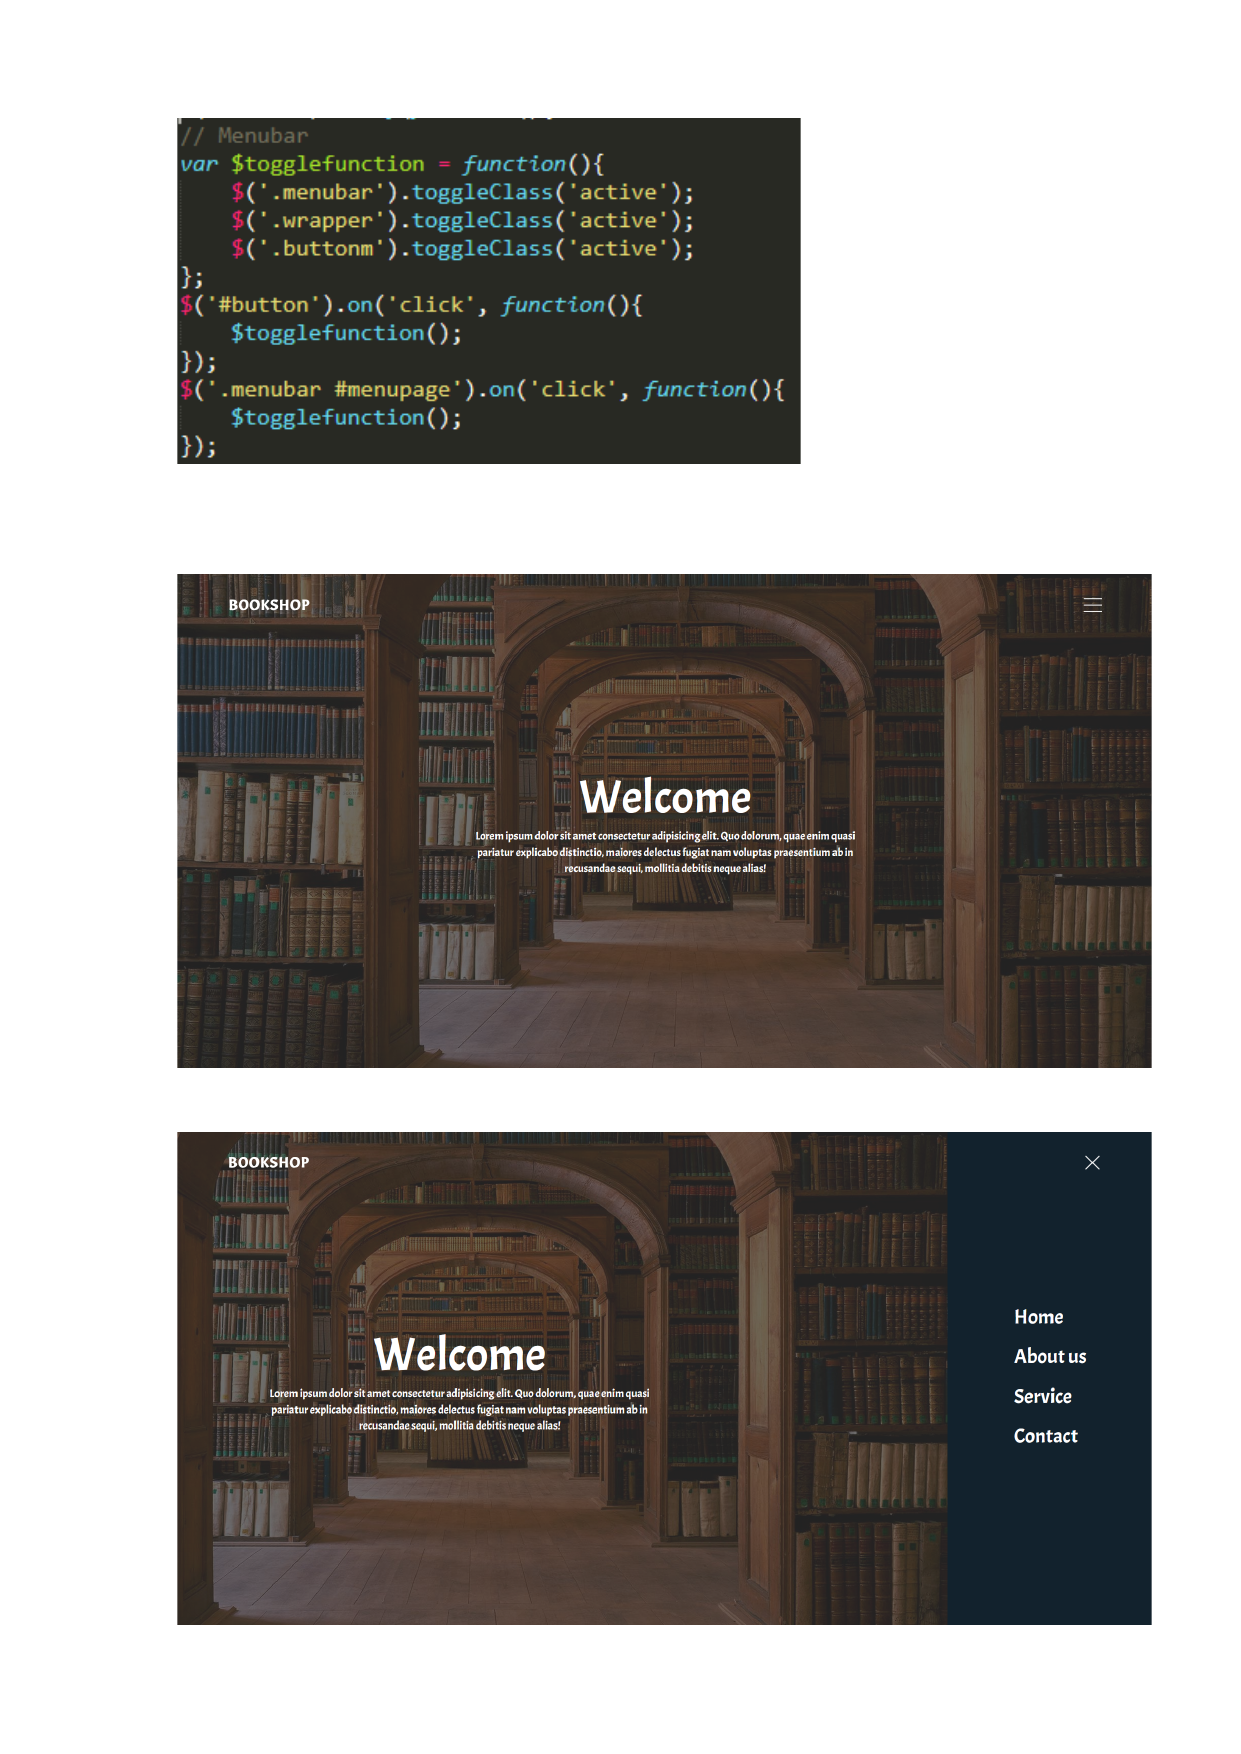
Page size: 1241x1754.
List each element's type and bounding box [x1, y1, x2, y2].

picture [177, 118, 801, 464]
picture [177, 574, 1152, 1068]
picture [177, 1132, 1152, 1625]
